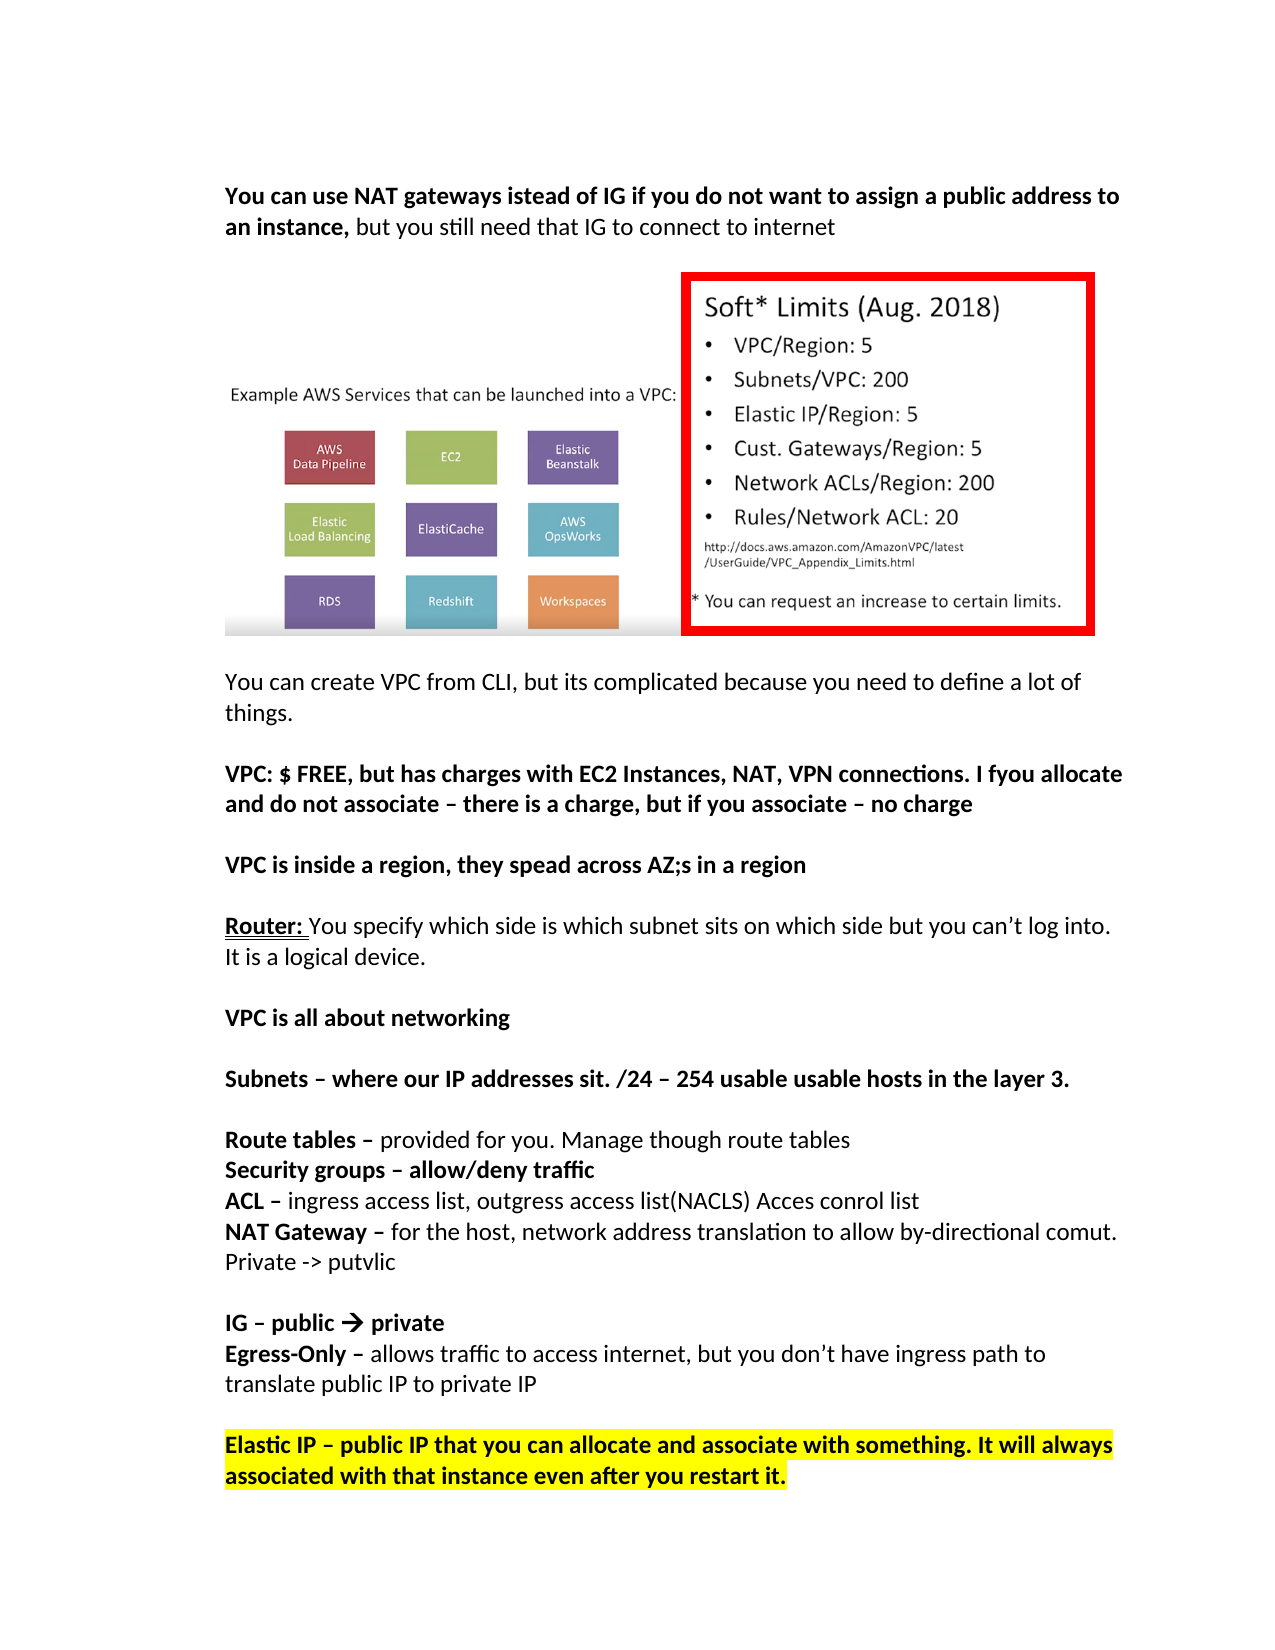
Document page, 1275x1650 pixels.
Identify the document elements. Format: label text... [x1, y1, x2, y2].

text IG – public private [225, 1307, 1125, 1338]
text VPC is inside a region, they spead across AZ;s in a region [225, 849, 1125, 880]
text VPC: $ FREE, but has charges with EC2 Instances, NAT, VPN connections. I fyou allocate and do not associate – there is a charge, but if you associate – no charge [225, 758, 1125, 819]
text You can use NAT gateways istead of IG if you do not want to assign a public address to an instance, but you still need that IG to connect to internet [225, 181, 1125, 242]
text Subnets – where our IP addresses sit. /24 – 254 usable usable hosts in the layer 3. [225, 1063, 1125, 1093]
picture [225, 383, 681, 636]
picture [691, 281, 1086, 626]
text Route tables – provided for you. Manage though route tables [225, 1124, 1125, 1154]
text Router: You specify which side is which subnet sits on which side but you can’t log into. [225, 910, 1125, 941]
text VPC is all about networking [225, 1002, 1125, 1032]
text You can create VPC from CLI, but its complicated because you need to define a lot of things. [225, 666, 1125, 727]
text It is a logical device. [225, 941, 1125, 971]
text NAT Gateway – for the host, network address translation to allow by-directional comut. Private -> putvlic [225, 1216, 1125, 1277]
text Egress-Only – allows traffic to access internet, but you don’t have ingress path to translate public IP to private IP [225, 1338, 1125, 1399]
text ACL – ingress access list, outgress access list(NACLS) Acces conrol list [225, 1185, 1125, 1216]
text Security groups – allow/deny traffic [225, 1154, 1125, 1185]
text Elastic IP – public IP that you can allocate and associate with something. It will always associated with that instance even after you restart it. [787, 1429, 1125, 1490]
